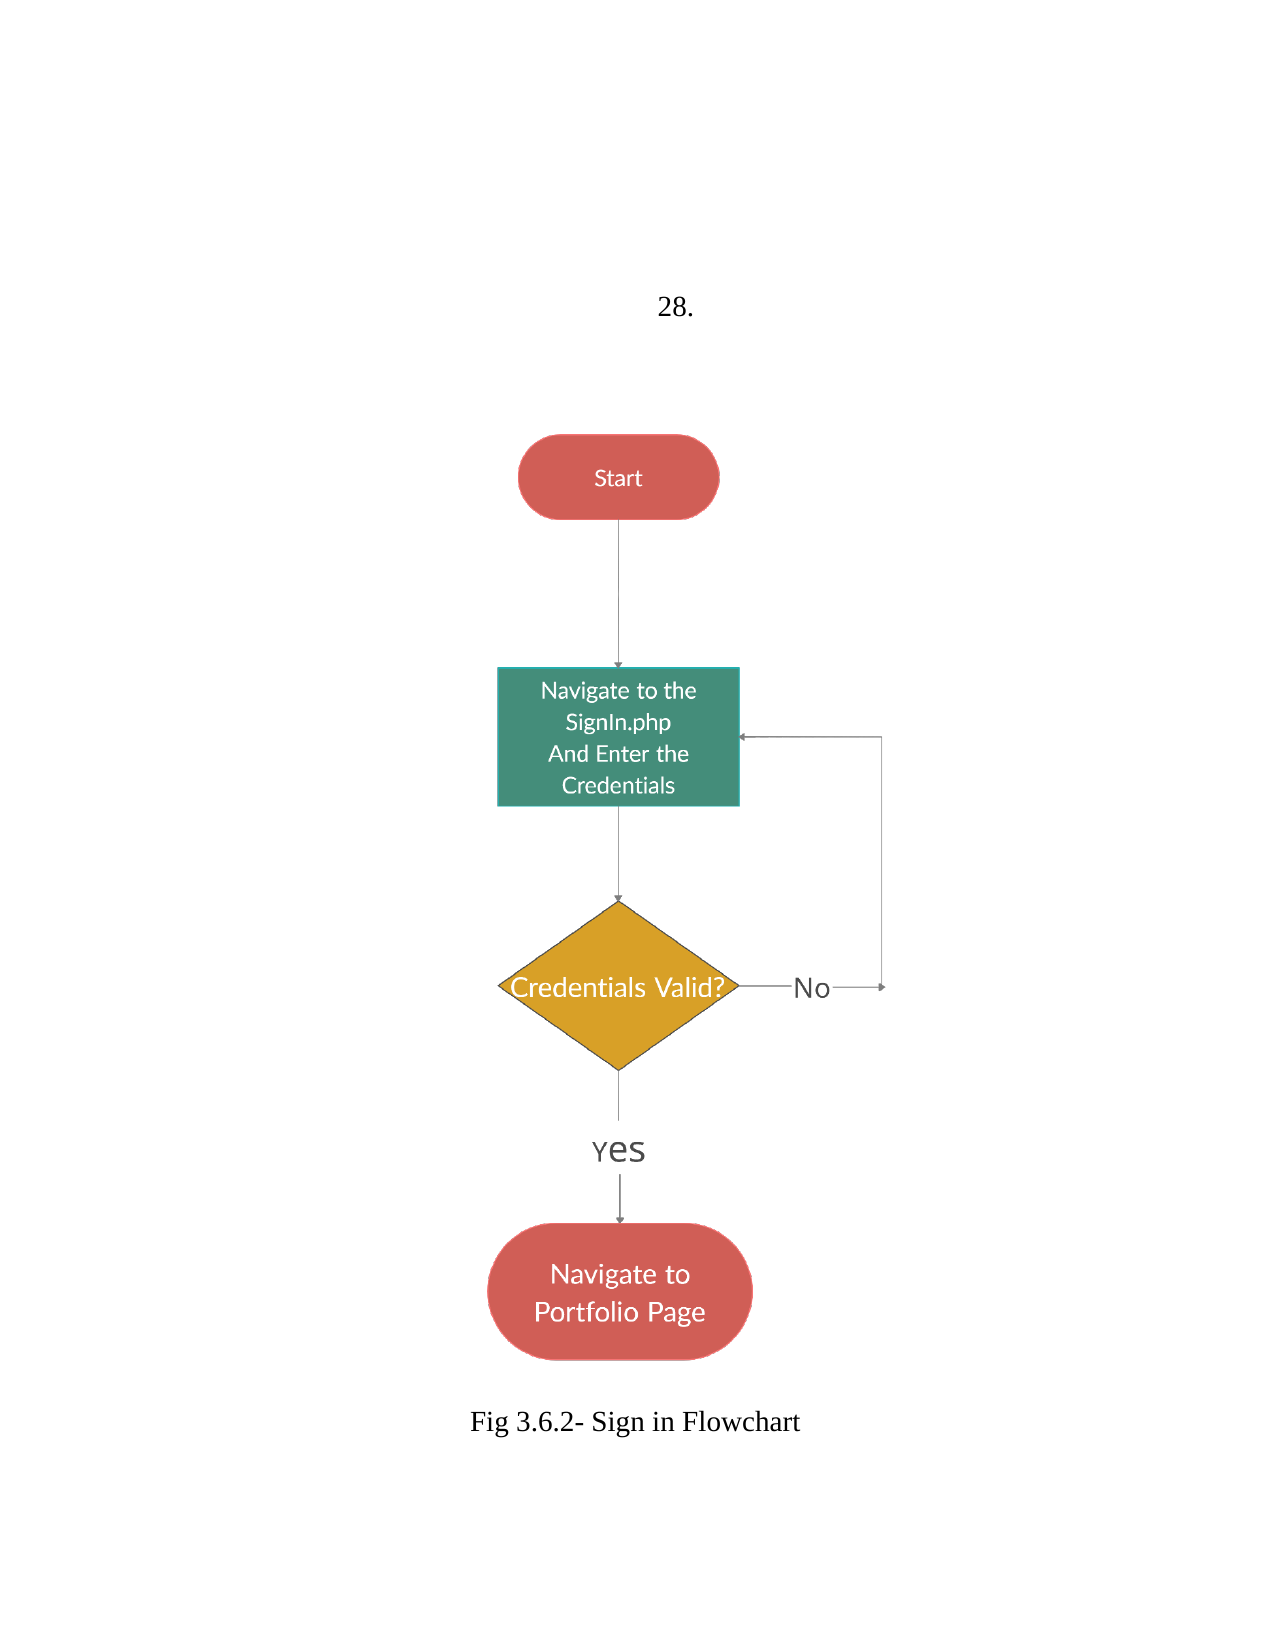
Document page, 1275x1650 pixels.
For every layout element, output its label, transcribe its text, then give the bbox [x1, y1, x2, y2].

text 28. [74, 289, 1196, 323]
text Fig 3.6.2- Sign in Flowchart [74, 1404, 1196, 1437]
picture [476, 423, 896, 1371]
